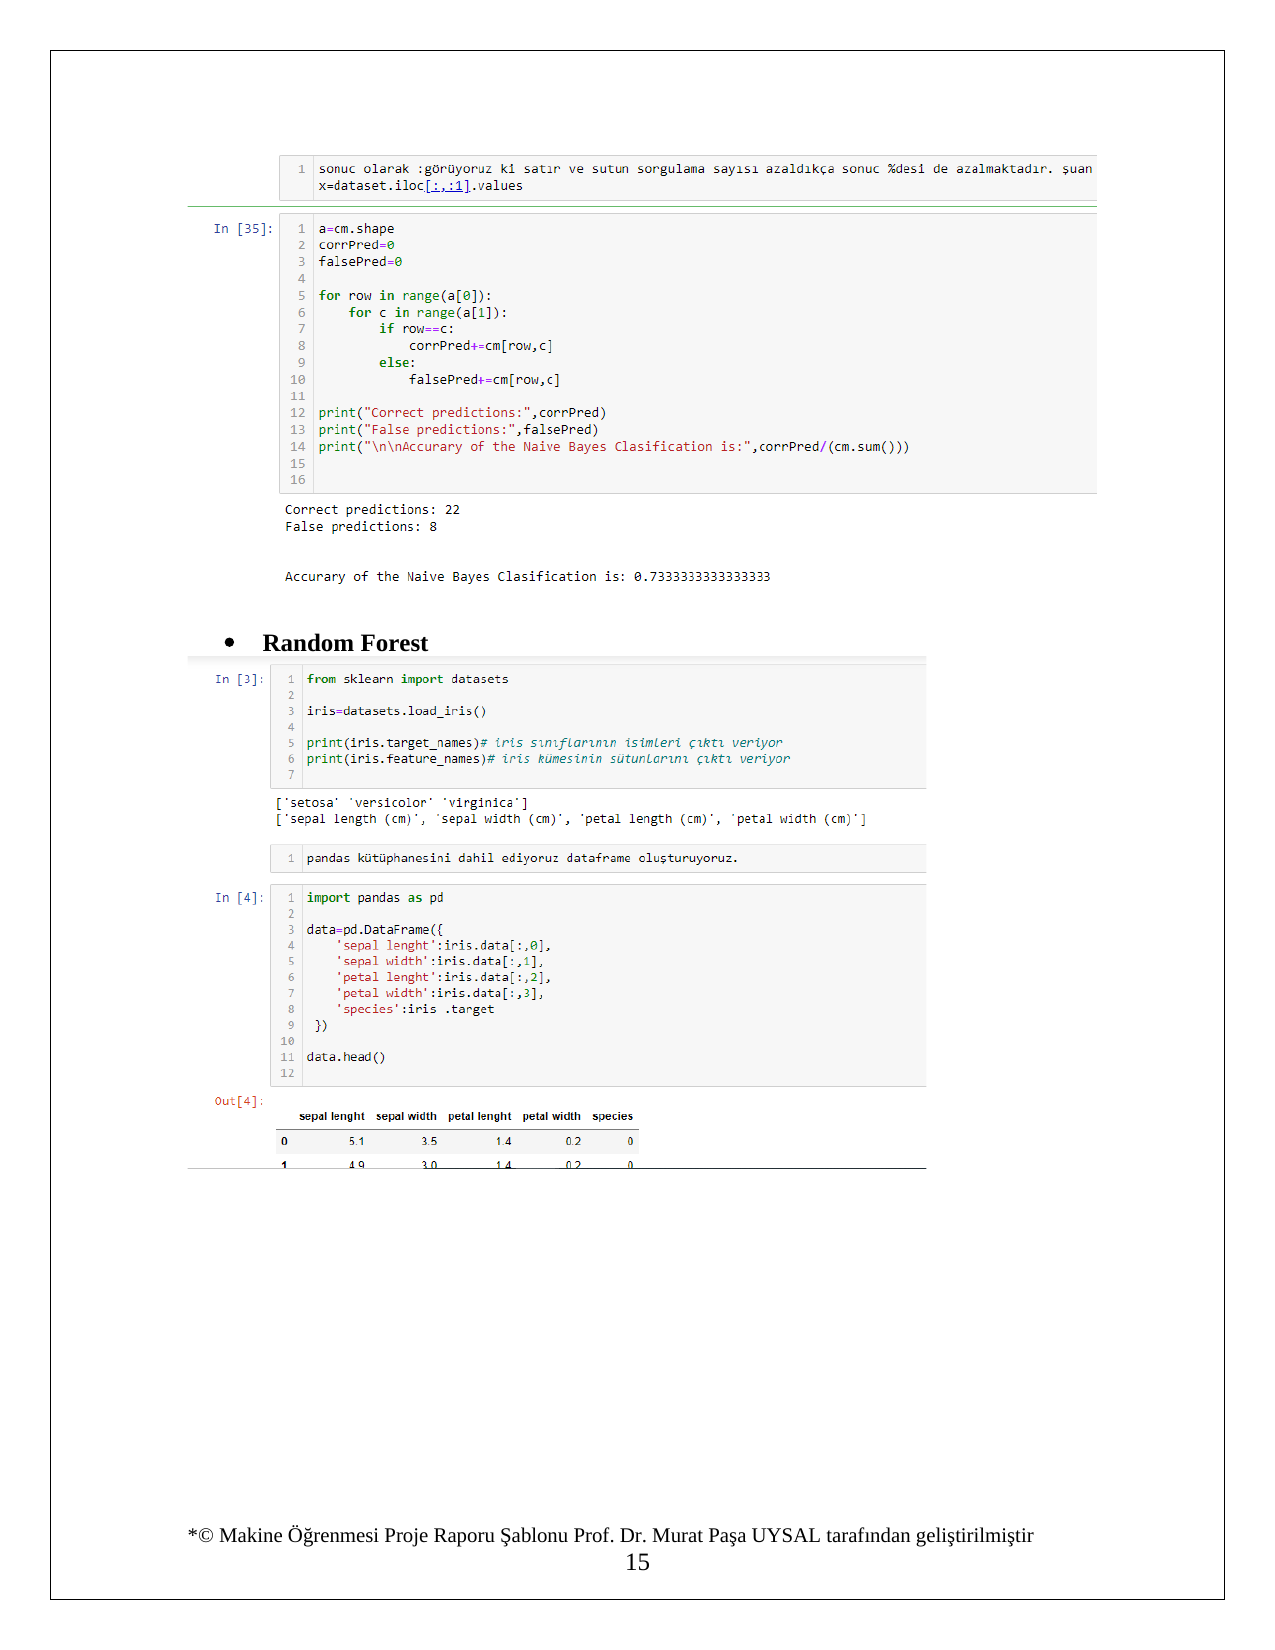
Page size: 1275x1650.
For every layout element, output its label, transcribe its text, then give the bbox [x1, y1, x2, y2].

picture [187, 656, 927, 1169]
picture [187, 150, 1097, 599]
list Random Forest [225, 628, 1087, 656]
